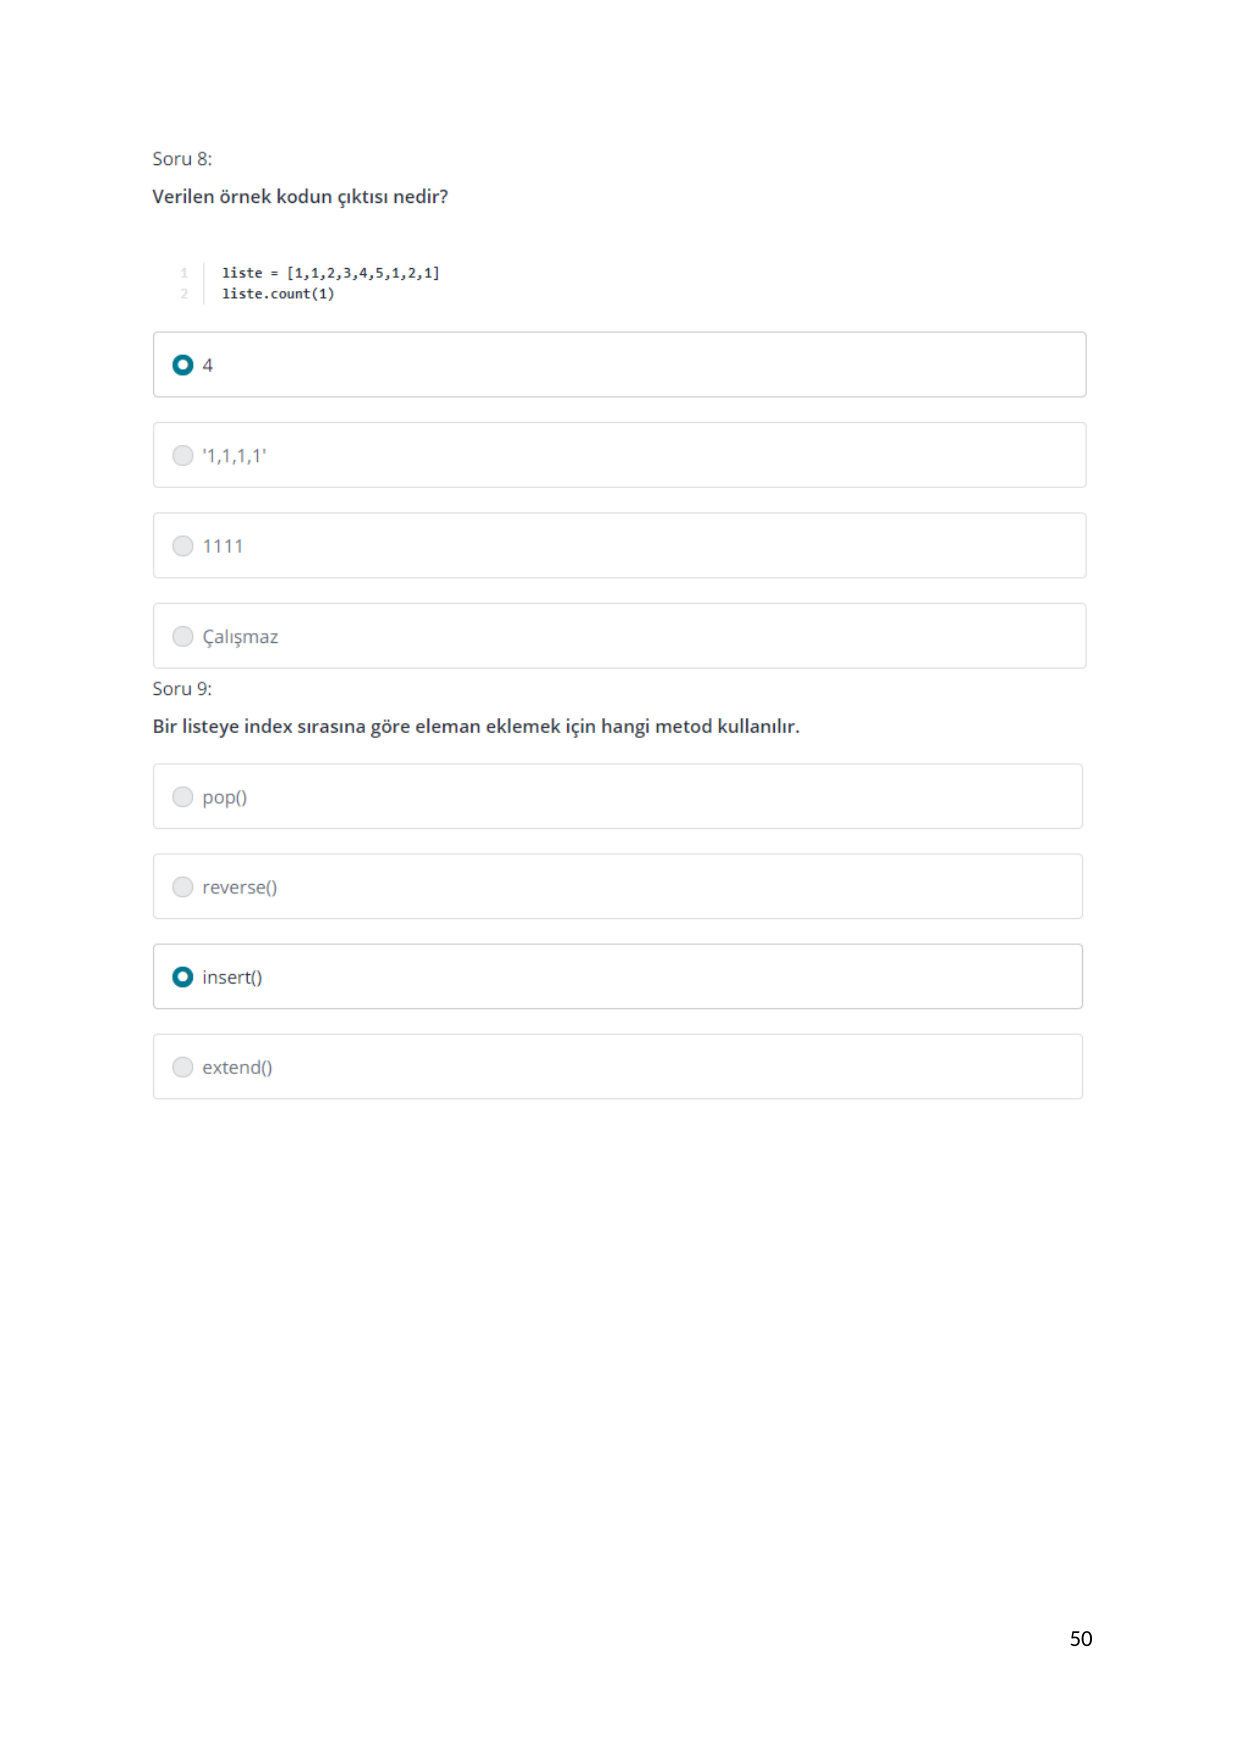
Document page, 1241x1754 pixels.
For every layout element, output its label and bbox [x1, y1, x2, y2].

picture [147, 147, 1093, 675]
picture [147, 677, 1093, 1108]
